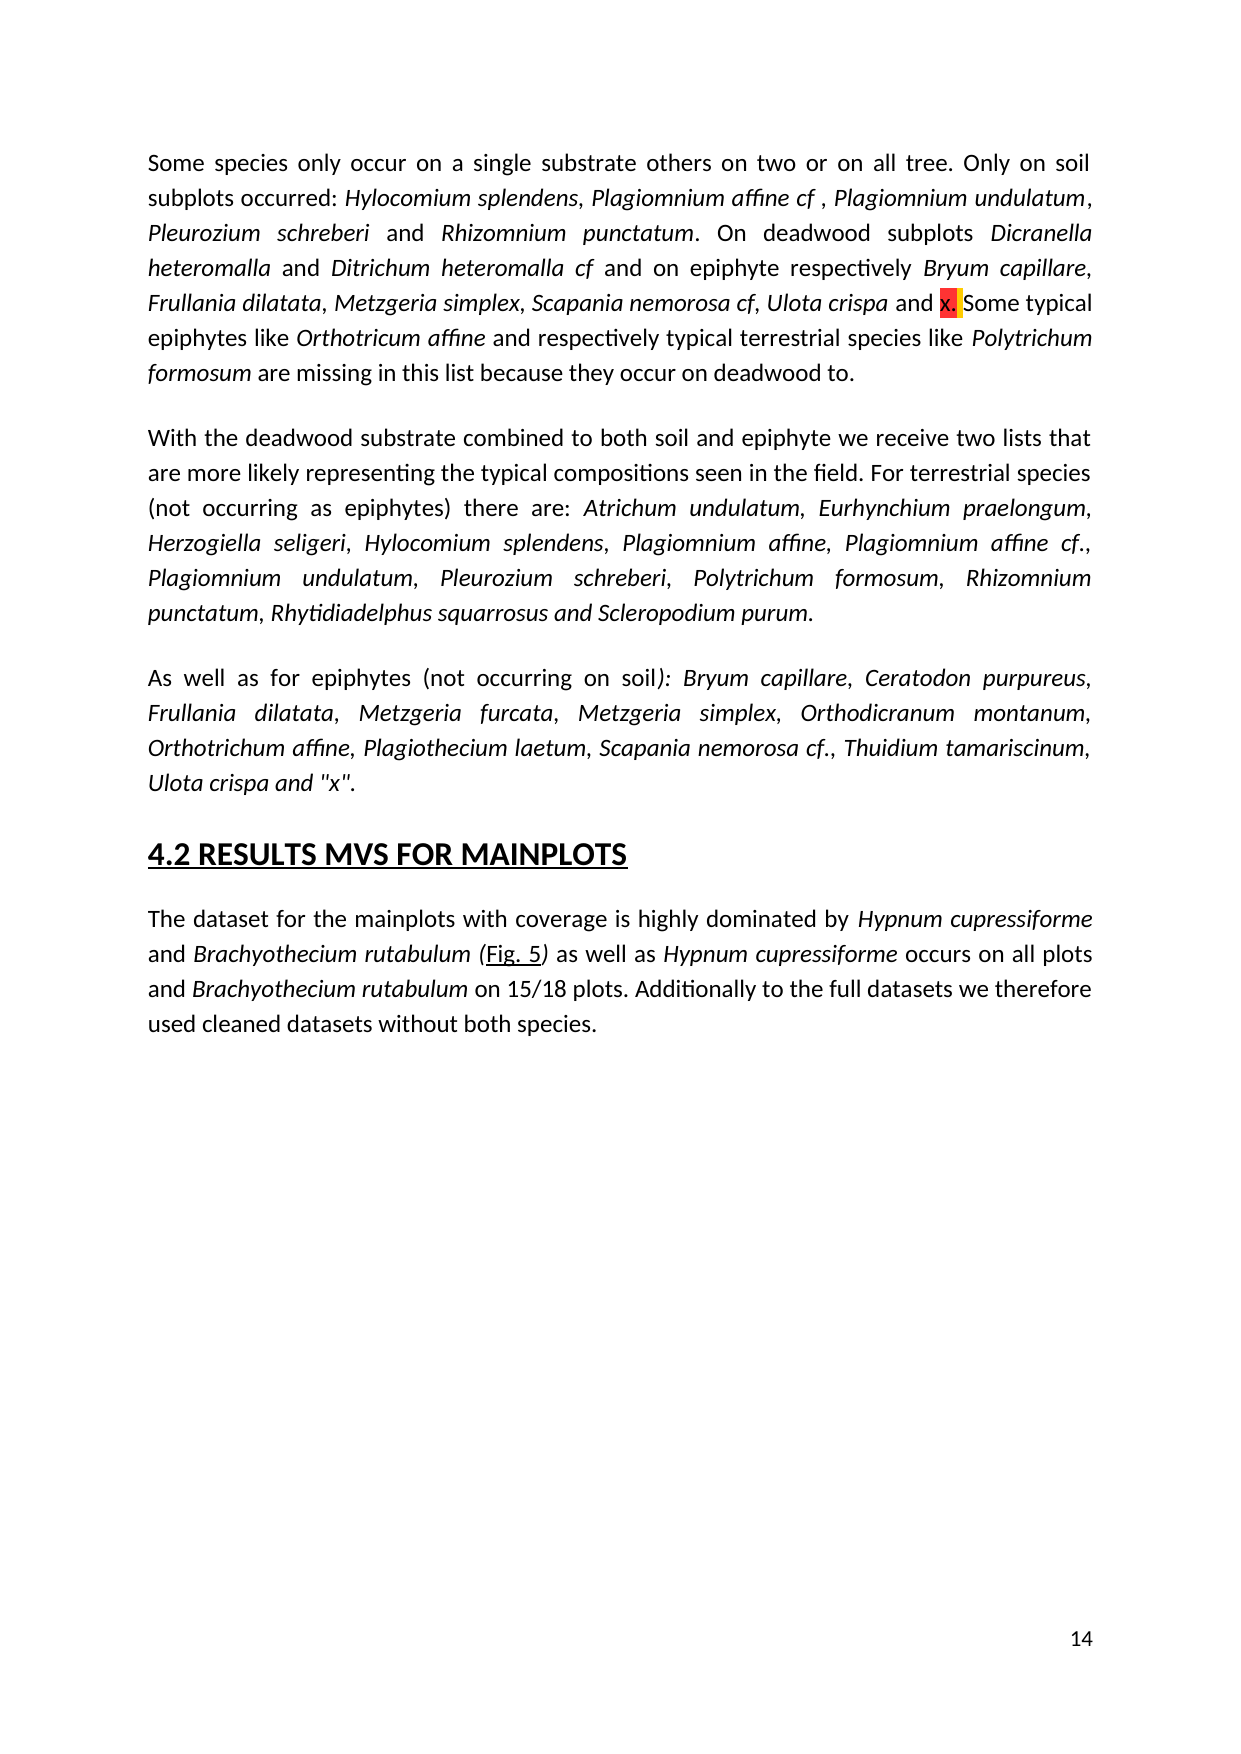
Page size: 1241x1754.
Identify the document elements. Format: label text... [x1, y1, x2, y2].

text With the deadwood substrate combined to both soil and epiphyte we receive two lists that are more likely representing the typical compositions seen in the field. For terrestrial species (not occurring as epiphytes) there are: Atrichum undulatum, Eurhynchium praelongum, Herzogiella seligeri, Hylocomium splendens, Plagiomnium affine, Plagiomnium affine cf., Plagiomnium undulatum, Pleurozium schreberi, Polytrichum formosum, Rhizomnium punctatum, Rhytidiadelphus squarrosus and Scleropodium purum. [148, 423, 1093, 628]
text The dataset for the mainplots with coverage is highly dominated by Hypnum cupressiforme and Brachyothecium rutabulum (Fig. 5) as well as Hypnum cupressiforme occurs on all plots and Brachyothecium rutabulum on 15/18 plots. Additionally to the full datasets we therefore used cleaned datasets without both species. [148, 903, 1093, 1039]
text As well as for epiphytes (not occurring on soil): Bryum capillare, Ceratodon purpureus, Frullania dilatata, Metzgeria furcata, Metzgeria simplex, Orthodicranum montanum, Orthotrichum affine, Plagiothecium laetum, Scapania nemorosa cf., Thuidium tamariscinum, Ulota crispa and "x". [148, 663, 1093, 798]
text Some species only occur on a single substrate others on two or on all tree. Only on soil subplots occurred: Hylocomium splendens, Plagiomnium affine cf , Plagiomnium undulatum, Pleurozium schreberi and Rhizomnium punctatum. On deadwood subplots Dicranella heteromalla and Ditrichum heteromalla cf and on epiphyte respectively Bryum capillare, Frullania dilatata, Metzgeria simplex, Scapania nemorosa cf, Ulota crispa and x. Some typical epiphytes like Orthotricum affine and respectively typical terrestrial species like Polytrichum formosum are missing in this list because they occur on deadwood to. [148, 148, 1093, 388]
text 4.2 Results MVS for mainplots [148, 833, 1093, 873]
